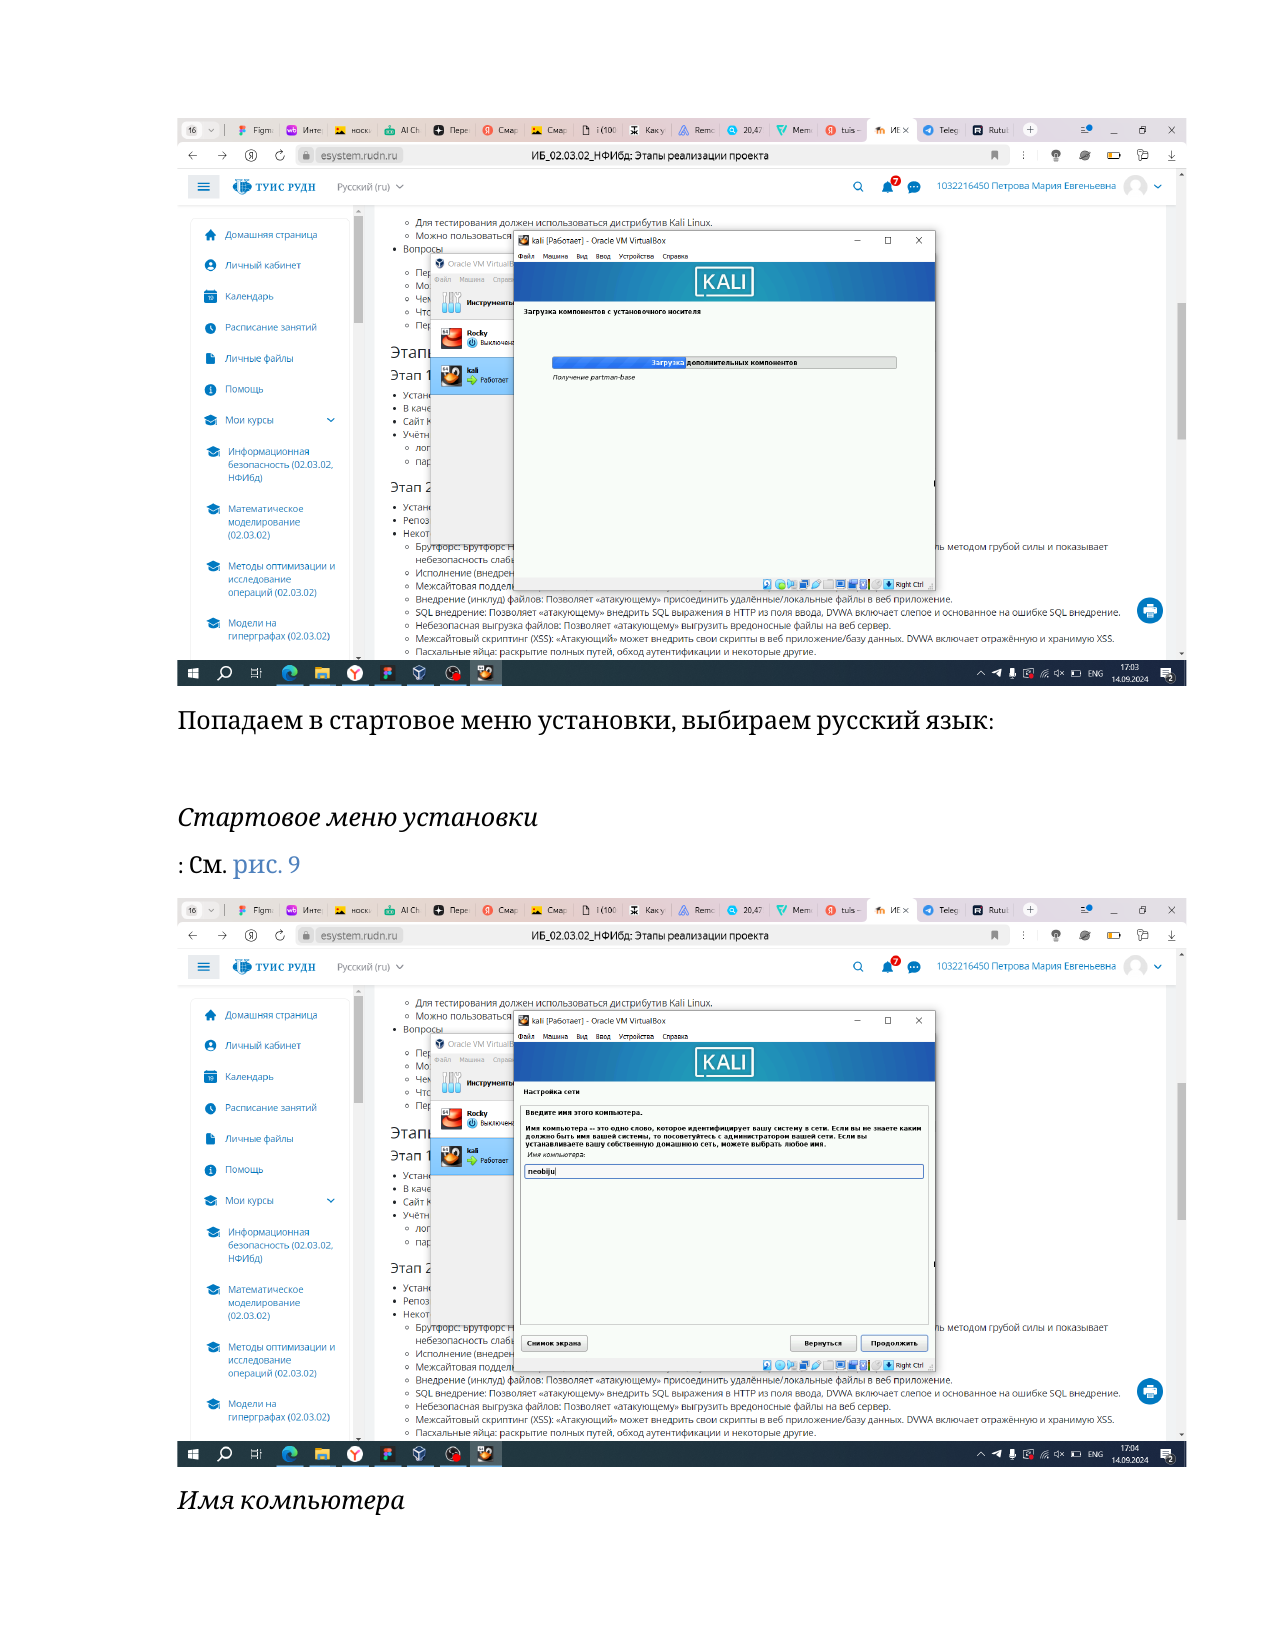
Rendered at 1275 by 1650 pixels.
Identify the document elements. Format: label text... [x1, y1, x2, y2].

picture [177, 898, 1187, 1467]
picture [177, 118, 1187, 686]
text : Cм. рис. 9 [177, 851, 1186, 880]
text Стартовое меню установки [177, 804, 1186, 832]
text Попадаем в стартовое меню установки, выбираем русский язык: [177, 707, 1186, 735]
text Имя компьютера [177, 1487, 1186, 1516]
